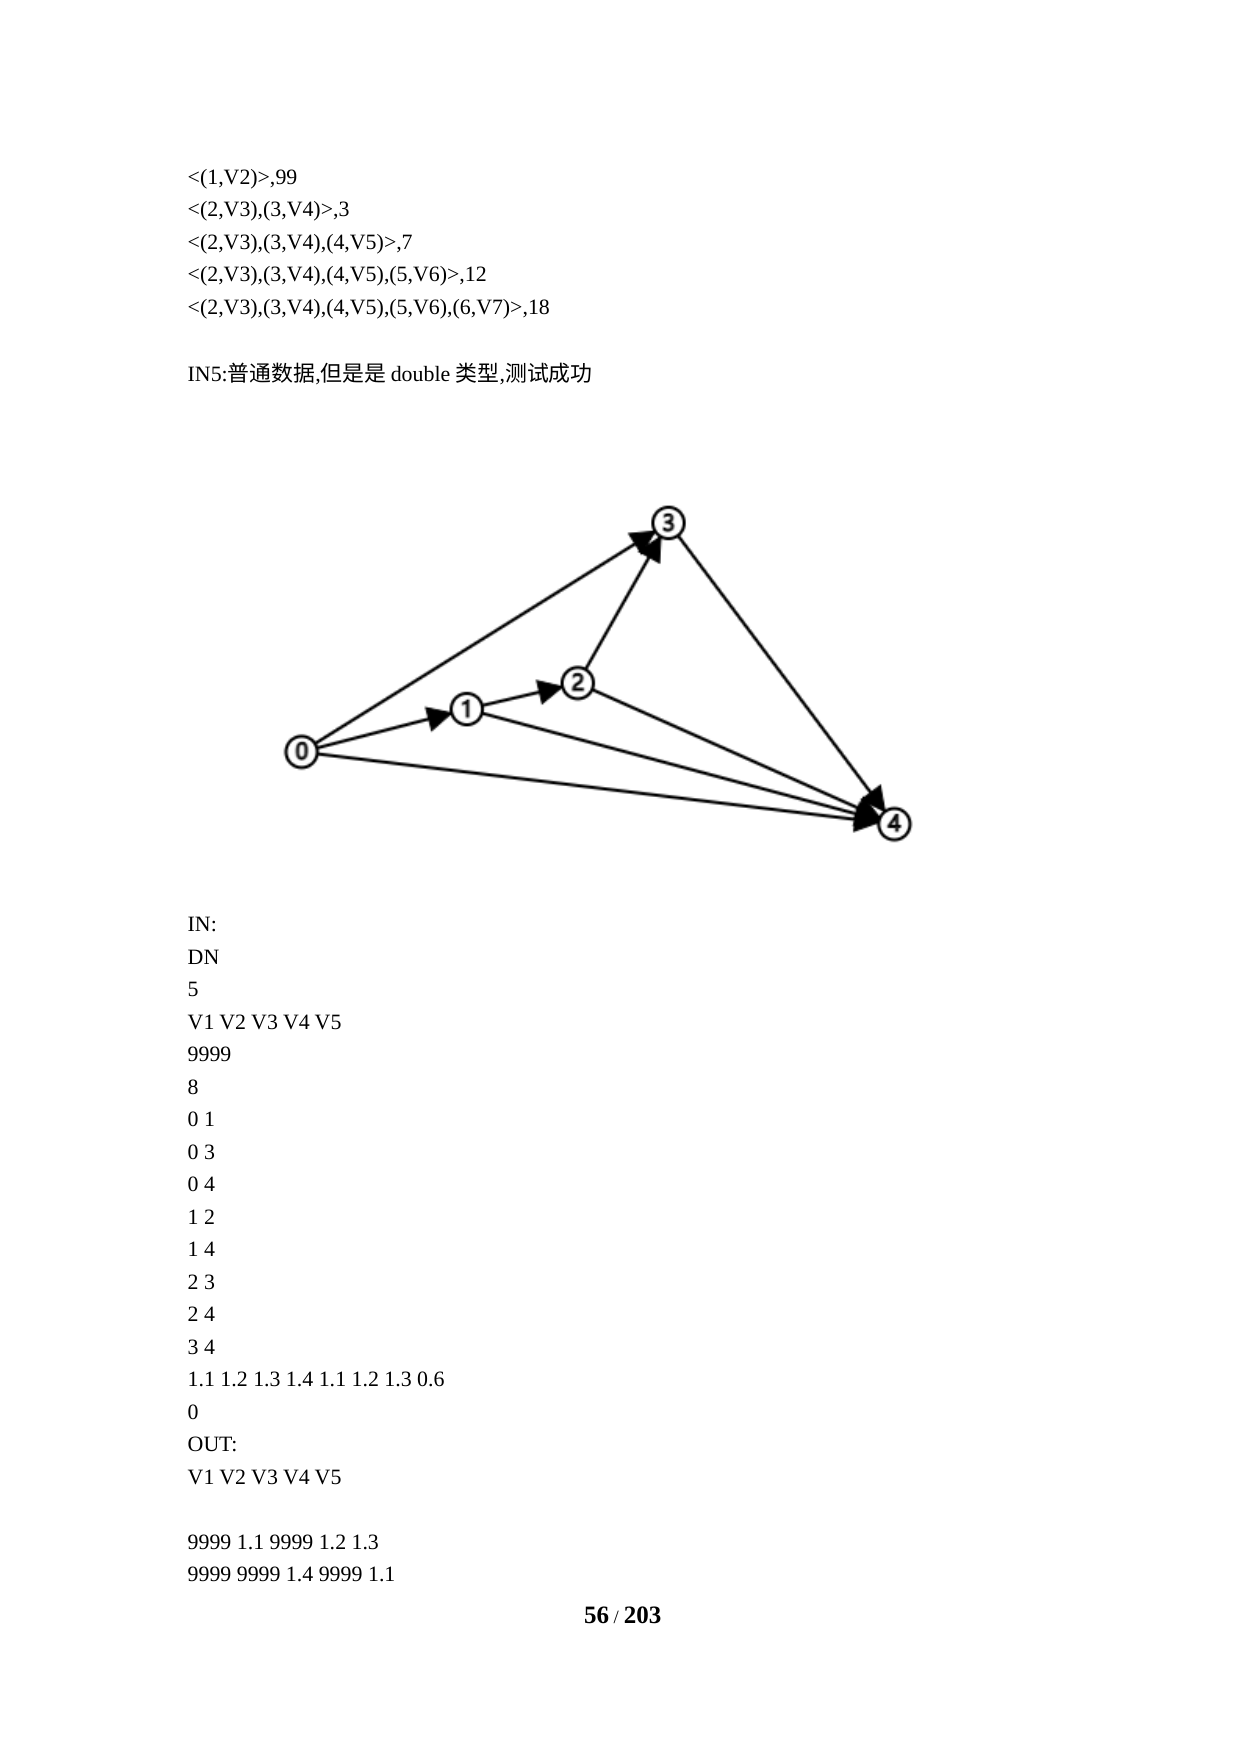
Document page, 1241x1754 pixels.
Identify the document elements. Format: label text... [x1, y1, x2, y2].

text 3 4 [187, 1330, 1053, 1363]
text 2 4 [187, 1298, 1053, 1330]
text 0 4 [187, 1168, 1053, 1200]
picture [187, 420, 932, 876]
text 0 3 [187, 1135, 1053, 1168]
text 9999 [187, 1038, 1053, 1070]
text 0 [187, 1395, 1053, 1428]
text DN [187, 940, 1053, 973]
text <(2,V3),(3,V4),(4,V5),(5,V6)>,12 [187, 258, 1053, 290]
text V1 V2 V3 V4 V5 [187, 1460, 1053, 1493]
text 1.1 1.2 1.3 1.4 1.1 1.2 1.3 0.6 [187, 1363, 1053, 1395]
text 9999 1.1 9999 1.2 1.3 [187, 1525, 1053, 1558]
text IN: [187, 908, 1053, 940]
text 2 3 [187, 1265, 1053, 1298]
text IN5:普通数据,但是是double 类型,测试成功 [187, 355, 1053, 388]
text V1 V2 V3 V4 V5 [187, 1005, 1053, 1038]
text 8 [187, 1070, 1053, 1103]
text <(2,V3),(3,V4),(4,V5),(5,V6),(6,V7)>,18 [187, 290, 1053, 323]
text 9999 9999 1.4 9999 1.1 [187, 1558, 1053, 1590]
text OUT: [187, 1428, 1053, 1460]
text 1 4 [187, 1233, 1053, 1265]
text 0 1 [187, 1103, 1053, 1135]
text 1 2 [187, 1200, 1053, 1233]
text 5 [187, 973, 1053, 1005]
text <(2,V3),(3,V4)>,3 [187, 193, 1053, 225]
text <(2,V3),(3,V4),(4,V5)>,7 [187, 225, 1053, 258]
text <(1,V2)>,99 [187, 160, 1053, 193]
